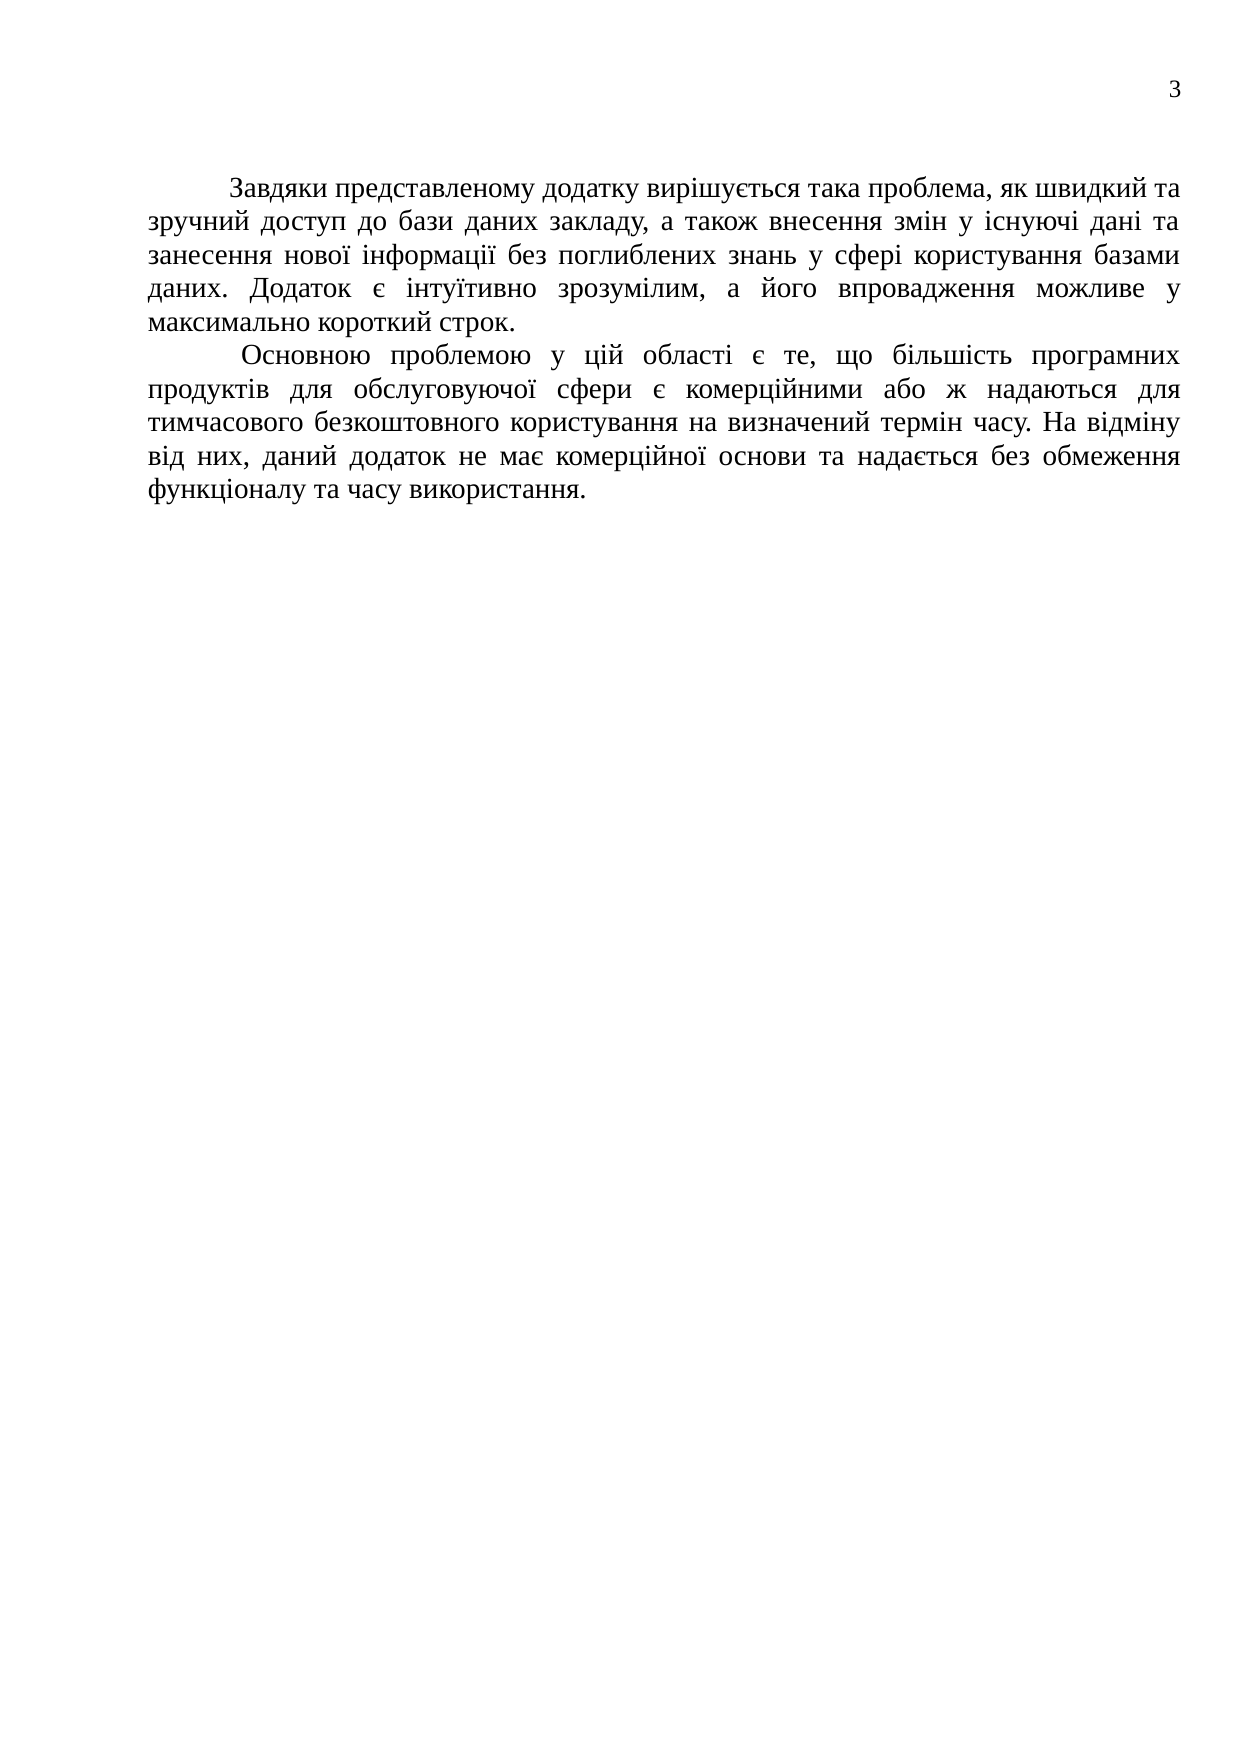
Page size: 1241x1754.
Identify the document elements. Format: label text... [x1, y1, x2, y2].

text Завдяки представленому додатку вирішується така проблема, як швидкий та зручний доступ до бази даних закладу, а також внесення змін у існуючі дані та занесення нової інформації без поглиблених знань у сфері користування базами даних. Додаток є інтуїтивно зрозумілим, а його впровадження можливе у максимально короткий строк. [148, 170, 1181, 337]
text Основною проблемою у цій області є те, що більшість програмних продуктів для обслуговуючої сфери є комерційними або ж надаються для тимчасового безкоштовного користування на визначений термін часу. На відміну від них, даний додаток не має комерційної основи та надається без обмеження функціоналу та часу використання. [148, 337, 1181, 505]
